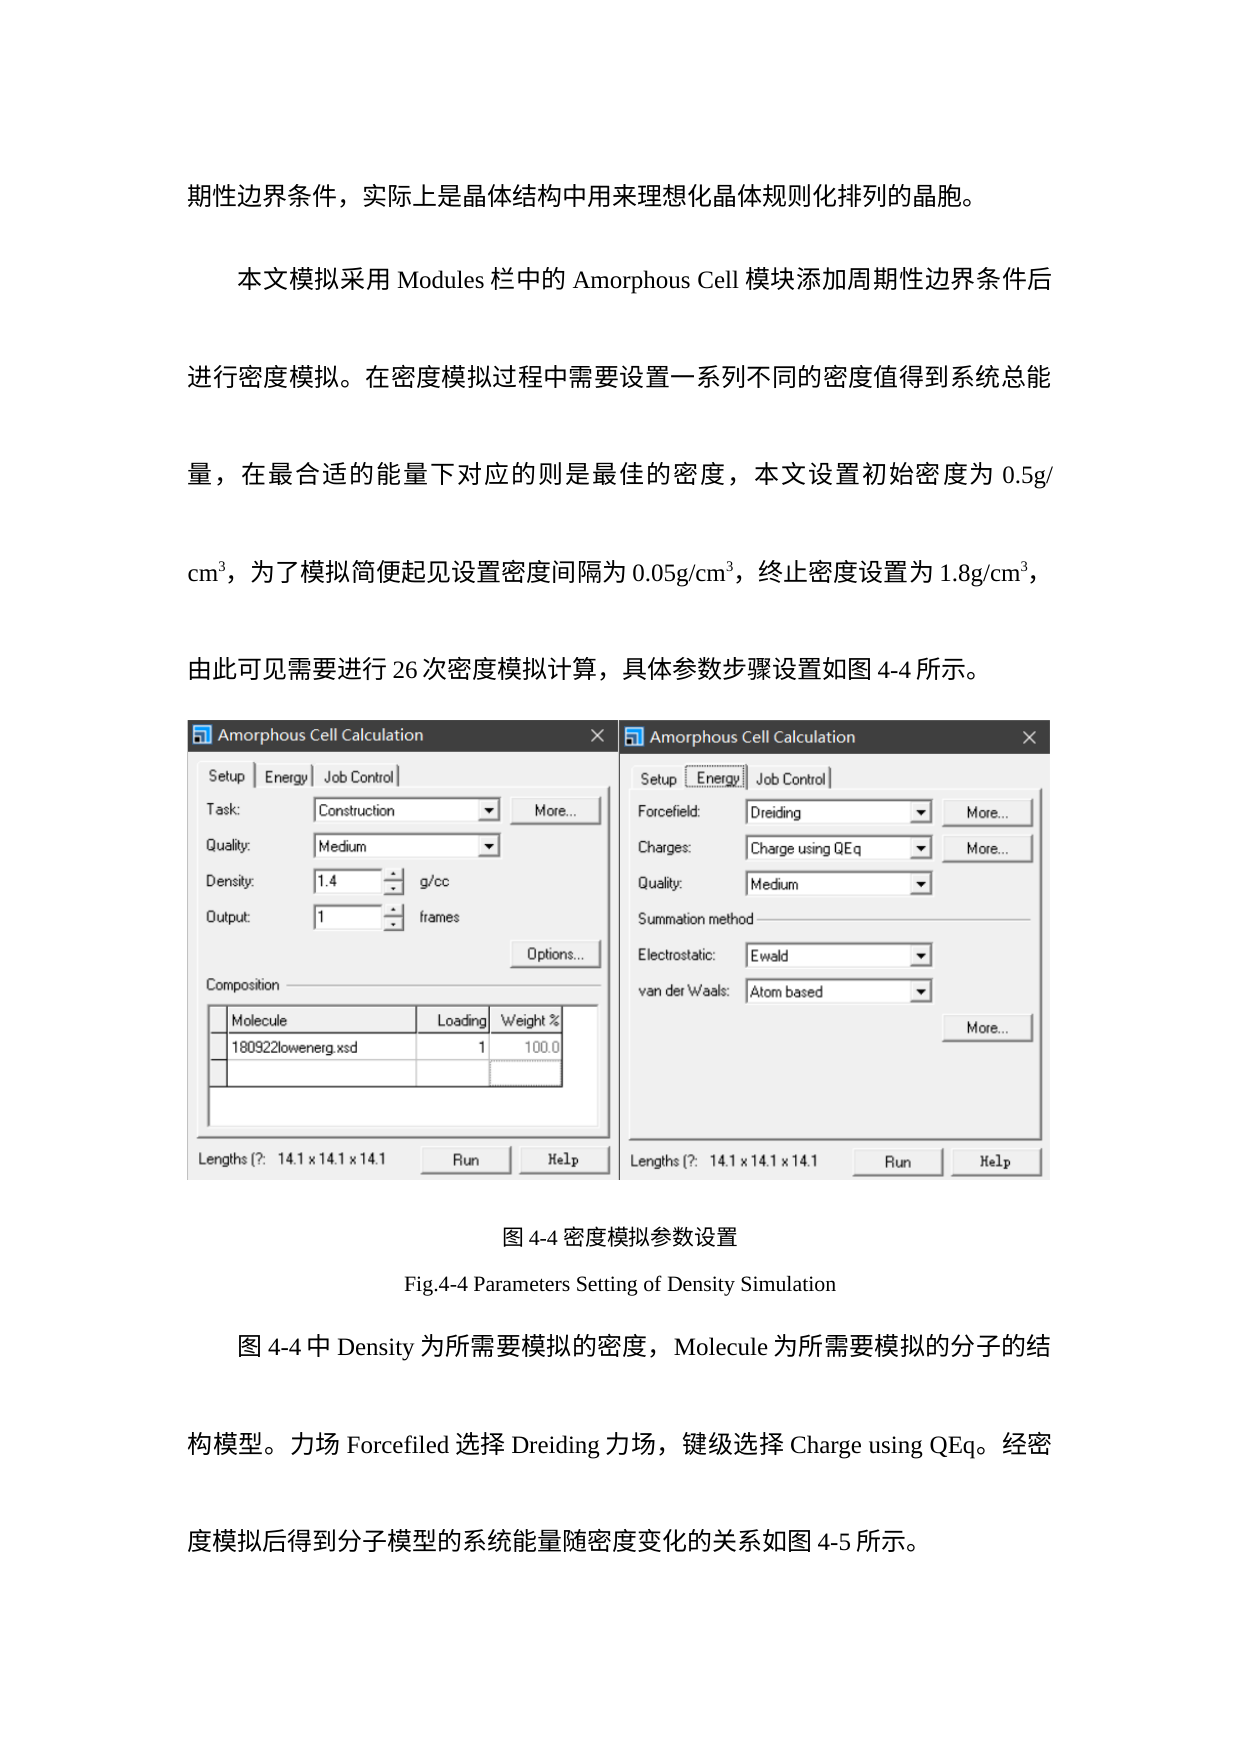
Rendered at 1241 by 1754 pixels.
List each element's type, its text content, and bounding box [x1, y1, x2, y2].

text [187, 162, 1053, 227]
text 图4-4 密度模拟参数设置 [187, 1219, 1053, 1252]
picture [187, 718, 1053, 1180]
text 图4-4中Density为所需要模拟的密度，Molecule为所需要模拟的分子的结构模型。力场Forcefiled选择Dreiding力场，键级选择Charge using QEq。经密度模拟后得到分子模型的系统能量随密度变化的关系如图4-5所示。 [187, 1312, 1053, 1572]
text 本文模拟采用Modules栏中的Amorphous Cell模块添加周期性边界条件后进行密度模拟。在密度模拟过程中需要设置一系列不同的密度值得到系统总能量，在最合适的能量下对应的则是最佳的密度，本文设置初始密度为0.5g/cm3，为了模拟简便起见设置密度间隔为0.05g/cm3，终止密度设置为1.8g/cm3，由此可见需要进行26次密度模拟计算，具体参数步骤设置如图4-4所示。 [187, 245, 1053, 700]
text Fig.4-4 Parameters Setting of Density Simulation [187, 1267, 1053, 1300]
